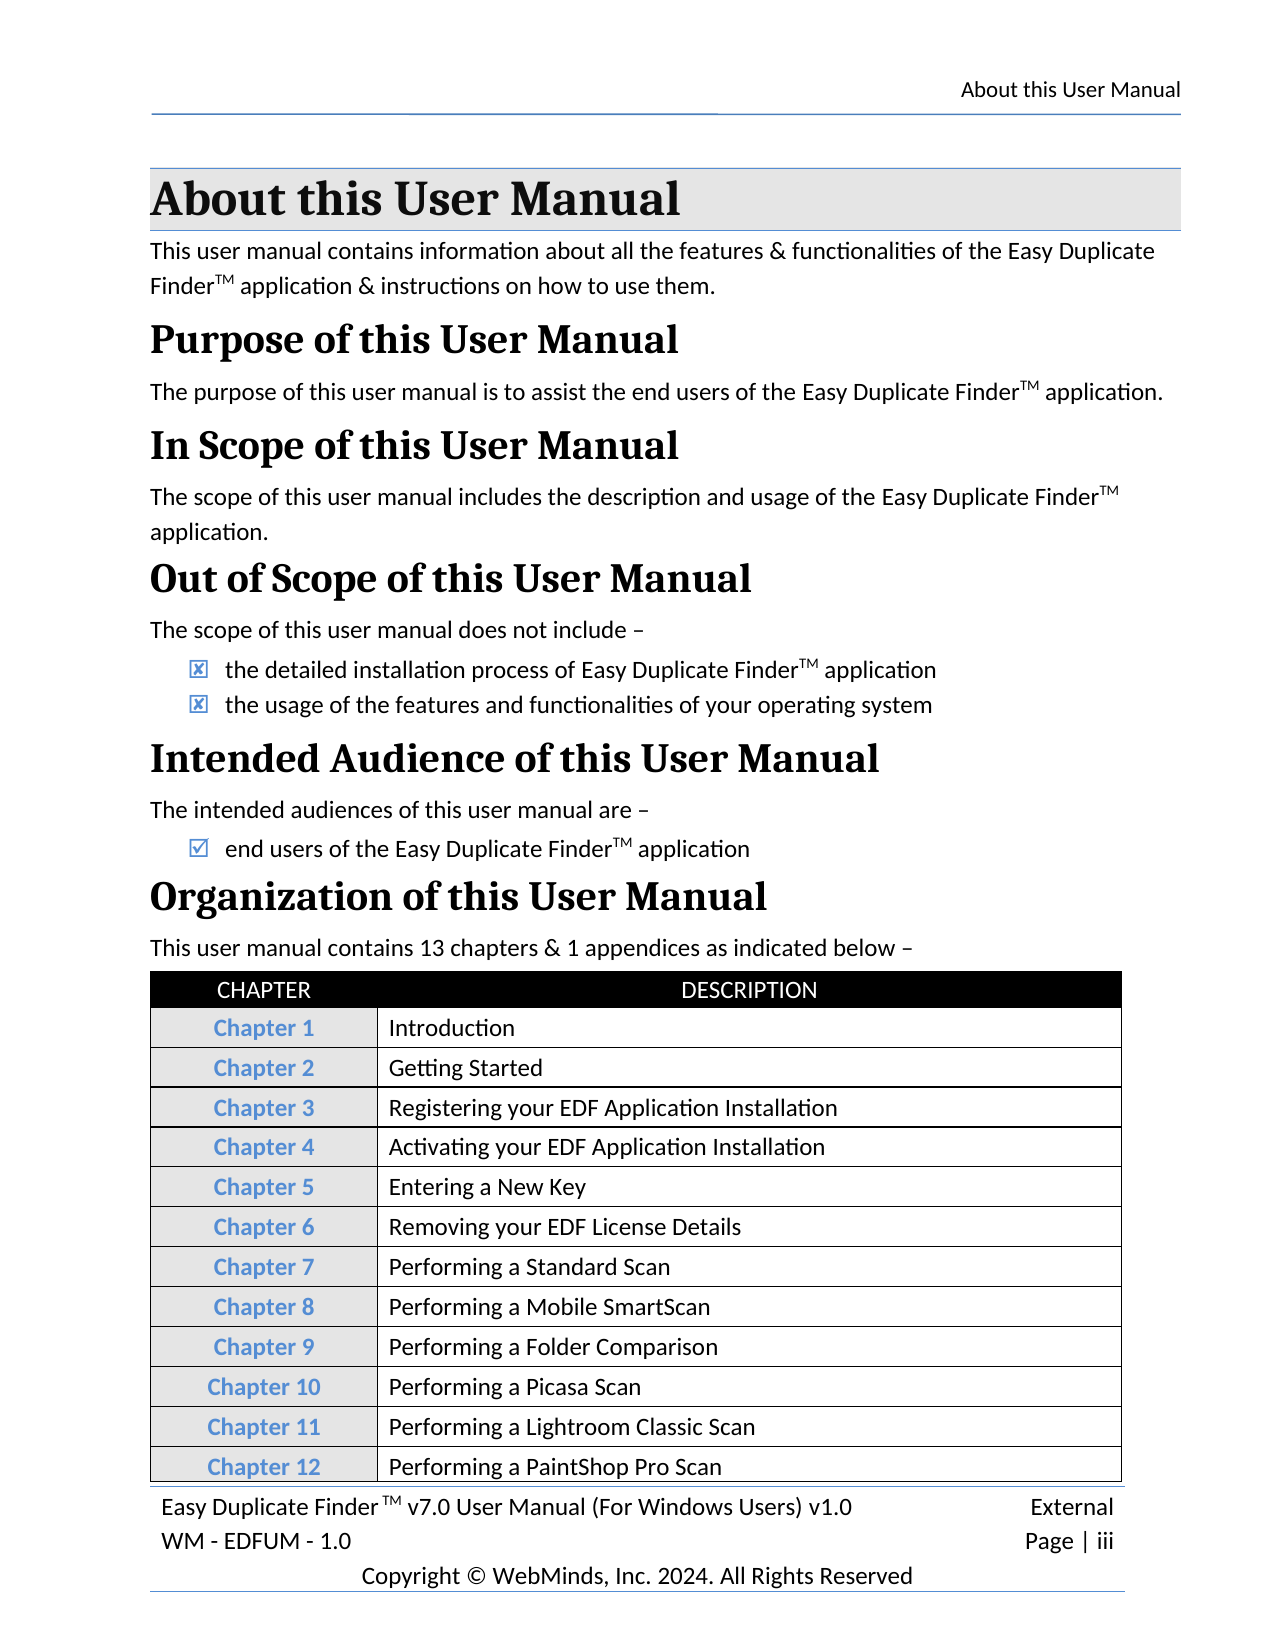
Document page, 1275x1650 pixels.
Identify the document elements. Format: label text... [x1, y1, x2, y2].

text Out of Scope of this User Manual [150, 555, 1181, 603]
list the usage of the features and functionalities of your operating system [187, 689, 1181, 719]
table_cell Chapter 11 [151, 1407, 377, 1446]
table_cell Chapter 5 [151, 1167, 377, 1206]
text Purpose of this User Manual [150, 316, 1181, 364]
text Intended Audience of this User Manual [150, 735, 1181, 783]
table_cell Introduction [378, 1008, 1121, 1047]
text About this User Manual [150, 169, 1181, 230]
table_cell Performing a Picasa Scan [378, 1367, 1121, 1406]
table_cell Chapter 7 [151, 1247, 377, 1286]
table_cell Getting Started [378, 1048, 1121, 1086]
text The intended audiences of this user manual are – [150, 794, 1181, 825]
table_cell Chapter 2 [151, 1048, 377, 1086]
text The purpose of this user manual is to assist the end users of the TM application. [150, 376, 1181, 406]
table_cell Performing a Lightroom Classic Scan [378, 1407, 1121, 1446]
table_cell Chapter 1 [151, 1008, 377, 1047]
table_cell Entering a New Key [378, 1167, 1121, 1206]
table_cell Chapter 9 [151, 1327, 377, 1366]
list end users of the TM application [187, 833, 1181, 864]
table_cell Performing a Standard Scan [378, 1247, 1121, 1286]
table_cell Registering your EDF Application Installation [378, 1088, 1121, 1126]
table_cell Performing a Folder Comparison [378, 1327, 1121, 1366]
text The scope of this user manual includes the description and usage of the TM application. [150, 481, 1181, 547]
text Organization of this User Manual [150, 872, 1181, 920]
table_cell Chapter 10 [151, 1367, 377, 1406]
table_cell Chapter 8 [151, 1287, 377, 1326]
list the detailed installation process of TM application [187, 654, 1181, 684]
table_cell Performing a PaintShop Pro Scan [378, 1447, 1121, 1481]
text In Scope of this User Manual [150, 422, 1181, 470]
text The scope of this user manual does not include – [150, 614, 1181, 645]
table_cell Chapter 3 [151, 1088, 377, 1126]
table_cell Chapter 12 [151, 1447, 377, 1481]
table_header chapter [151, 972, 377, 1007]
text This user manual contains information about all the features & functionalities of the Easy Duplicate FinderTM application & instructions on how to use them. [150, 235, 1181, 301]
text This user manual contains 13 chapters & 1 appendices as indicated below – [150, 932, 1181, 962]
table_cell Chapter 4 [151, 1128, 377, 1166]
table_cell Chapter 6 [151, 1207, 377, 1246]
table_cell Removing your EDF License Details [378, 1207, 1121, 1246]
table_cell Activating your EDF Application Installation [378, 1128, 1121, 1166]
table_cell Performing a Mobile SmartScan [378, 1287, 1121, 1326]
table_header Description [378, 972, 1121, 1007]
